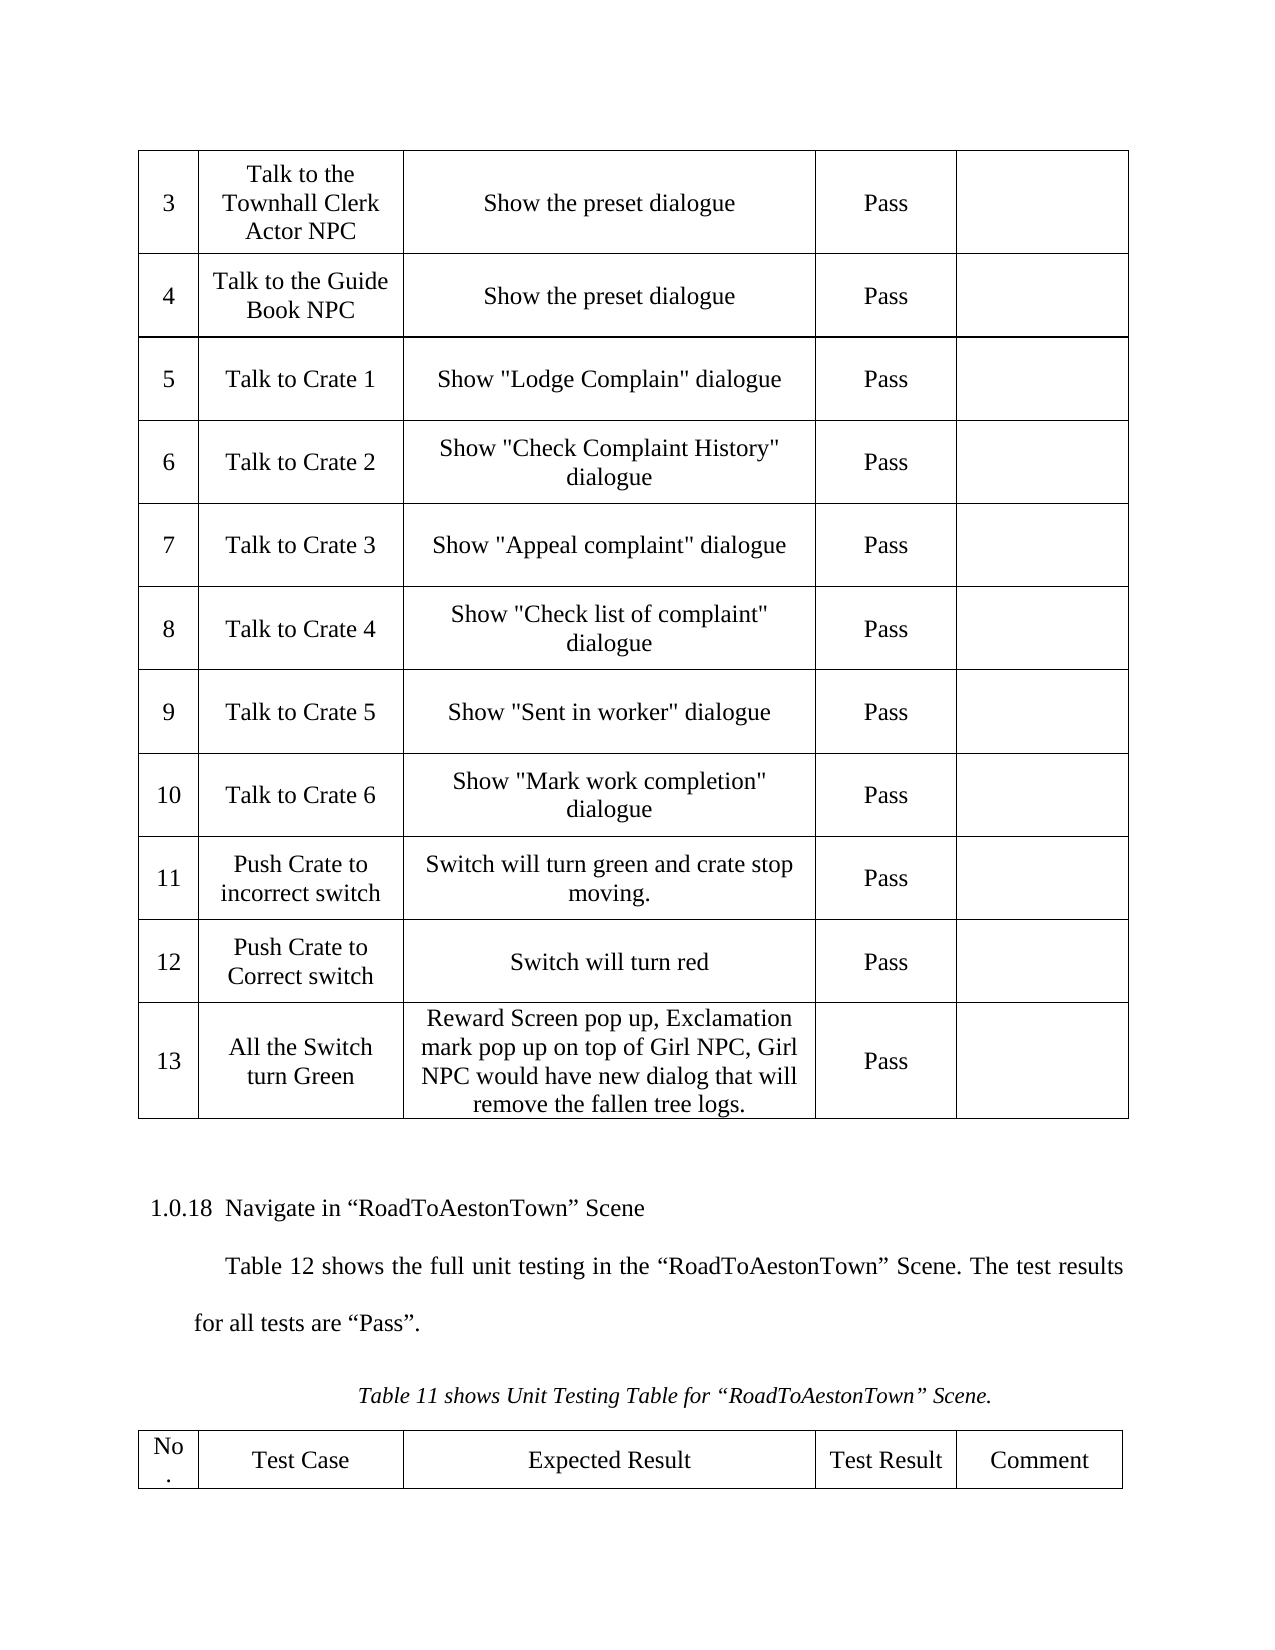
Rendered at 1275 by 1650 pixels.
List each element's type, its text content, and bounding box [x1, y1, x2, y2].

table_cell Talk to the Guide Book NPC [199, 254, 403, 336]
table_cell Reward Screen pop up, Exclamation mark pop up on top of Girl NPC, Girl NPC would have new dialog that will remove the fallen tree logs. [404, 1003, 815, 1118]
table_header No. [139, 1431, 198, 1488]
table_cell [957, 920, 1128, 1002]
table_cell [957, 837, 1128, 919]
text Table 12 shows the full unit testing in the “RoadToAestonTown” Scene. The test results for all tests are “Pass”. [194, 1251, 1125, 1337]
table_cell 9 [139, 670, 198, 752]
table_cell 3 [139, 151, 198, 253]
table_cell 10 [139, 754, 198, 836]
table_cell Talk to the Townhall Clerk Actor NPC [199, 151, 403, 253]
table_cell Show "Check list of complaint" dialogue [404, 587, 815, 669]
table_cell Pass [816, 254, 956, 336]
table_cell 12 [139, 920, 198, 1002]
table_cell Talk to Crate 6 [199, 754, 403, 836]
table_cell Talk to Crate 4 [199, 587, 403, 669]
table_cell Talk to Crate 3 [199, 504, 403, 586]
table_cell 11 [139, 837, 198, 919]
table_cell All the Switch turn Green [199, 1003, 403, 1118]
table_cell Pass [816, 920, 956, 1002]
table_cell [957, 421, 1128, 503]
table_cell Pass [816, 587, 956, 669]
table_cell 5 [139, 338, 198, 419]
table_cell [957, 254, 1128, 336]
table_header Expected Result [404, 1431, 815, 1488]
table_cell Show "Check Complaint History" dialogue [404, 421, 815, 503]
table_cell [404, 151, 815, 253]
table_cell [957, 151, 1128, 253]
table_cell 6 [139, 421, 198, 503]
table_cell [957, 754, 1128, 836]
subtitle Navigate in “RoadToAestonTown” Scene [150, 1193, 1125, 1222]
table_cell Show "Mark work completion" dialogue [404, 754, 815, 836]
table_cell 4 [139, 254, 198, 336]
table_cell [957, 587, 1128, 669]
table_cell Pass [816, 338, 956, 419]
table_header Test Case [199, 1431, 403, 1488]
table_cell 7 [139, 504, 198, 586]
table_cell Switch will turn red [404, 920, 815, 1002]
table_cell Pass [816, 754, 956, 836]
table_cell Show "Lodge Complain" dialogue [404, 338, 815, 419]
table_cell Talk to Crate 1 [199, 338, 403, 419]
table_cell Pass [816, 504, 956, 586]
table_cell Pass [816, 670, 956, 752]
table_cell Talk to Crate 5 [199, 670, 403, 752]
table_cell Switch will turn green and crate stop moving. [404, 837, 815, 919]
table_cell Pass [816, 837, 956, 919]
table_cell Talk to Crate 2 [199, 421, 403, 503]
table_cell Show the preset dialogue [404, 254, 815, 336]
table_cell [957, 504, 1128, 586]
table_cell Show "Sent in worker" dialogue [404, 670, 815, 752]
table_cell 13 [139, 1003, 198, 1118]
table_cell Pass [816, 151, 956, 253]
table_header Test Result [816, 1431, 956, 1488]
table_cell [957, 670, 1128, 752]
table_cell [957, 1003, 1128, 1118]
table_cell [957, 338, 1128, 419]
table_header Comment [957, 1431, 1122, 1488]
table_cell Pass [816, 421, 956, 503]
table_cell Pass [816, 1003, 956, 1118]
table_cell Show "Appeal complaint" dialogue [404, 504, 815, 586]
table_cell 8 [139, 587, 198, 669]
table_cell Push Crate to Correct switch [199, 920, 403, 1002]
table_cell Push Crate to incorrect switch [199, 837, 403, 919]
